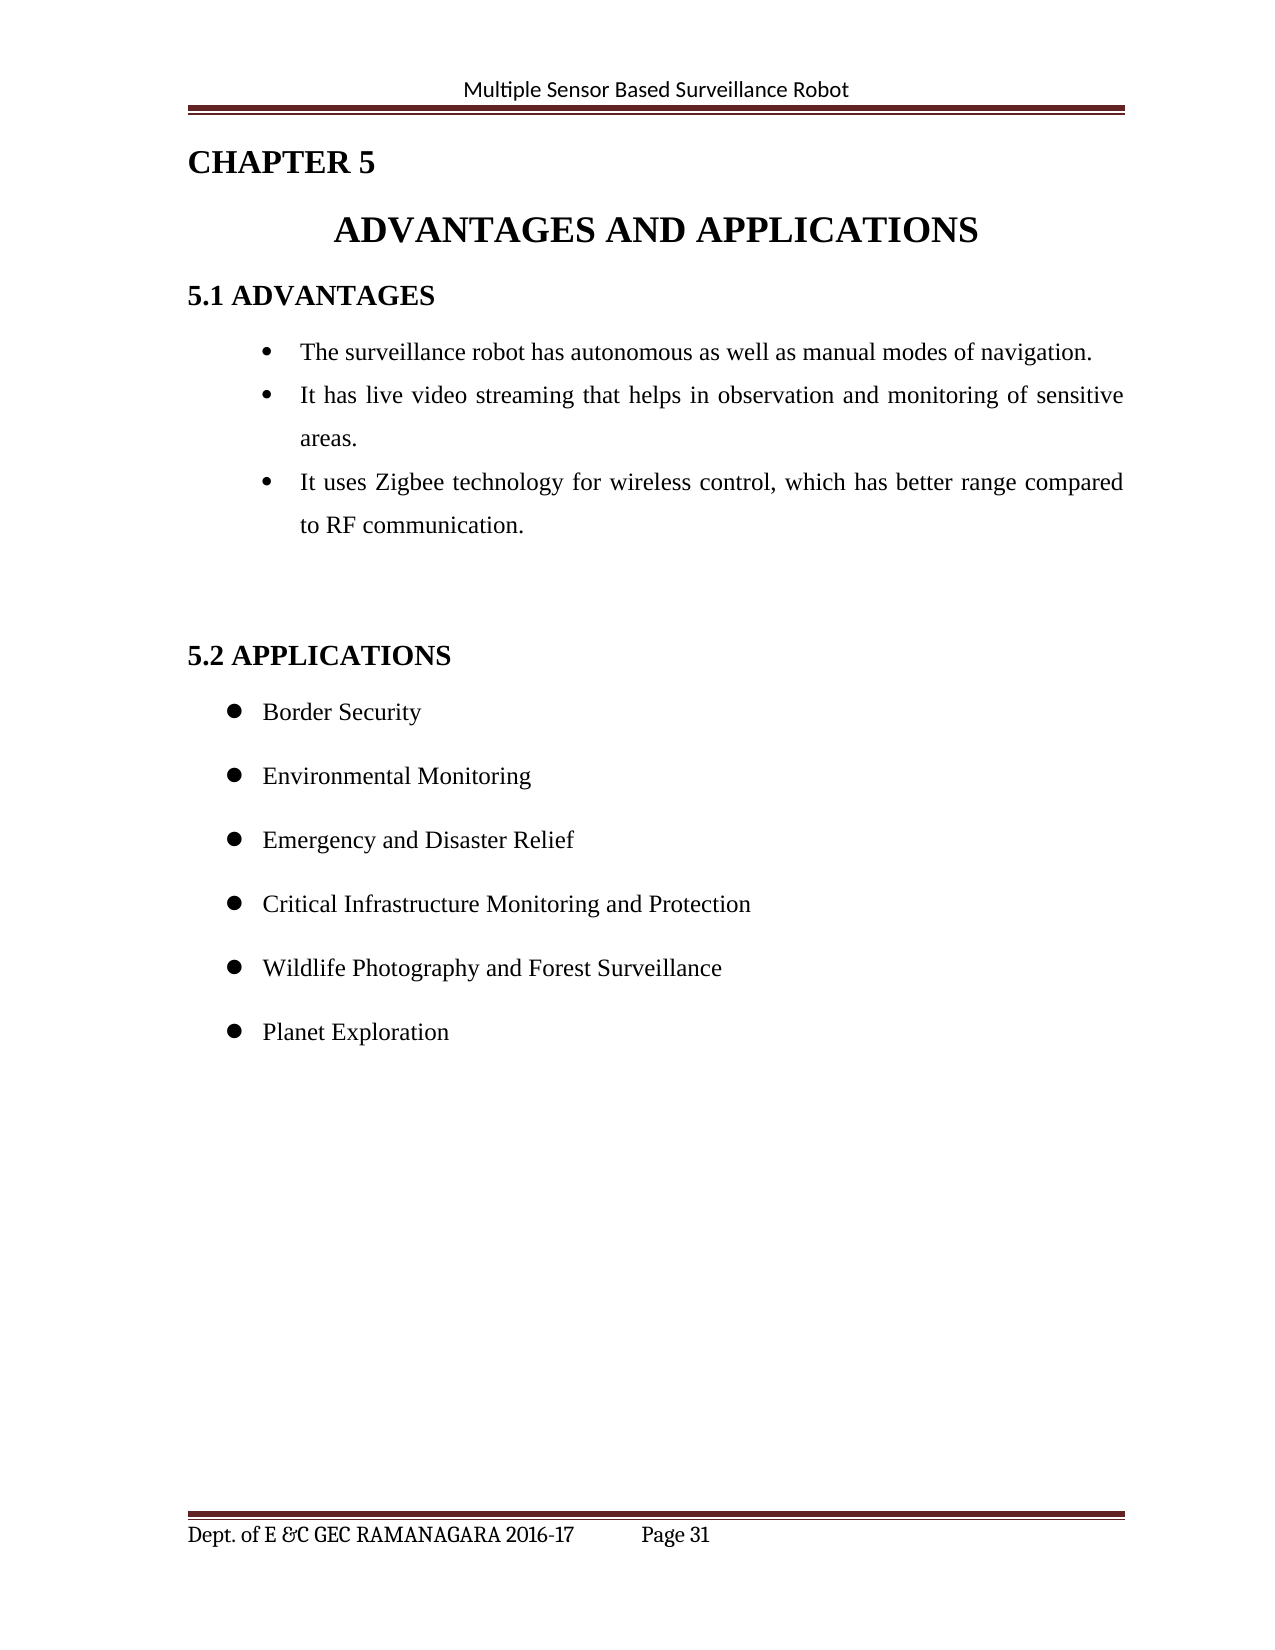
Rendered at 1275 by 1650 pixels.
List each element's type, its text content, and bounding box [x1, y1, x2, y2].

list Planet Exploration [225, 1017, 1125, 1046]
list The surveillance robot has autonomous as well as manual modes of navigation. [262, 337, 1125, 366]
list Environmental Monitoring [225, 761, 1125, 790]
list It has live video streaming that helps in observation and monitoring of sensitive areas. [262, 380, 1125, 452]
list It uses Zigbee technology for wireless control, which has better range compared to RF communication. [262, 467, 1125, 538]
text 5.1 ADVANTAGES [187, 278, 1125, 311]
list Critical Infrastructure Monitoring and Protection [225, 889, 1125, 918]
list Border Security [225, 697, 1125, 726]
text CHAPTER 5 [187, 142, 1125, 181]
text ADVANTAGES AND APPLICATIONS [187, 207, 1125, 251]
list Emergency and Disaster Relief [225, 825, 1125, 854]
text 5.2 APPLICATIONS [187, 638, 1125, 671]
list Wildlife Photography and Forest Surveillance [225, 953, 1125, 982]
